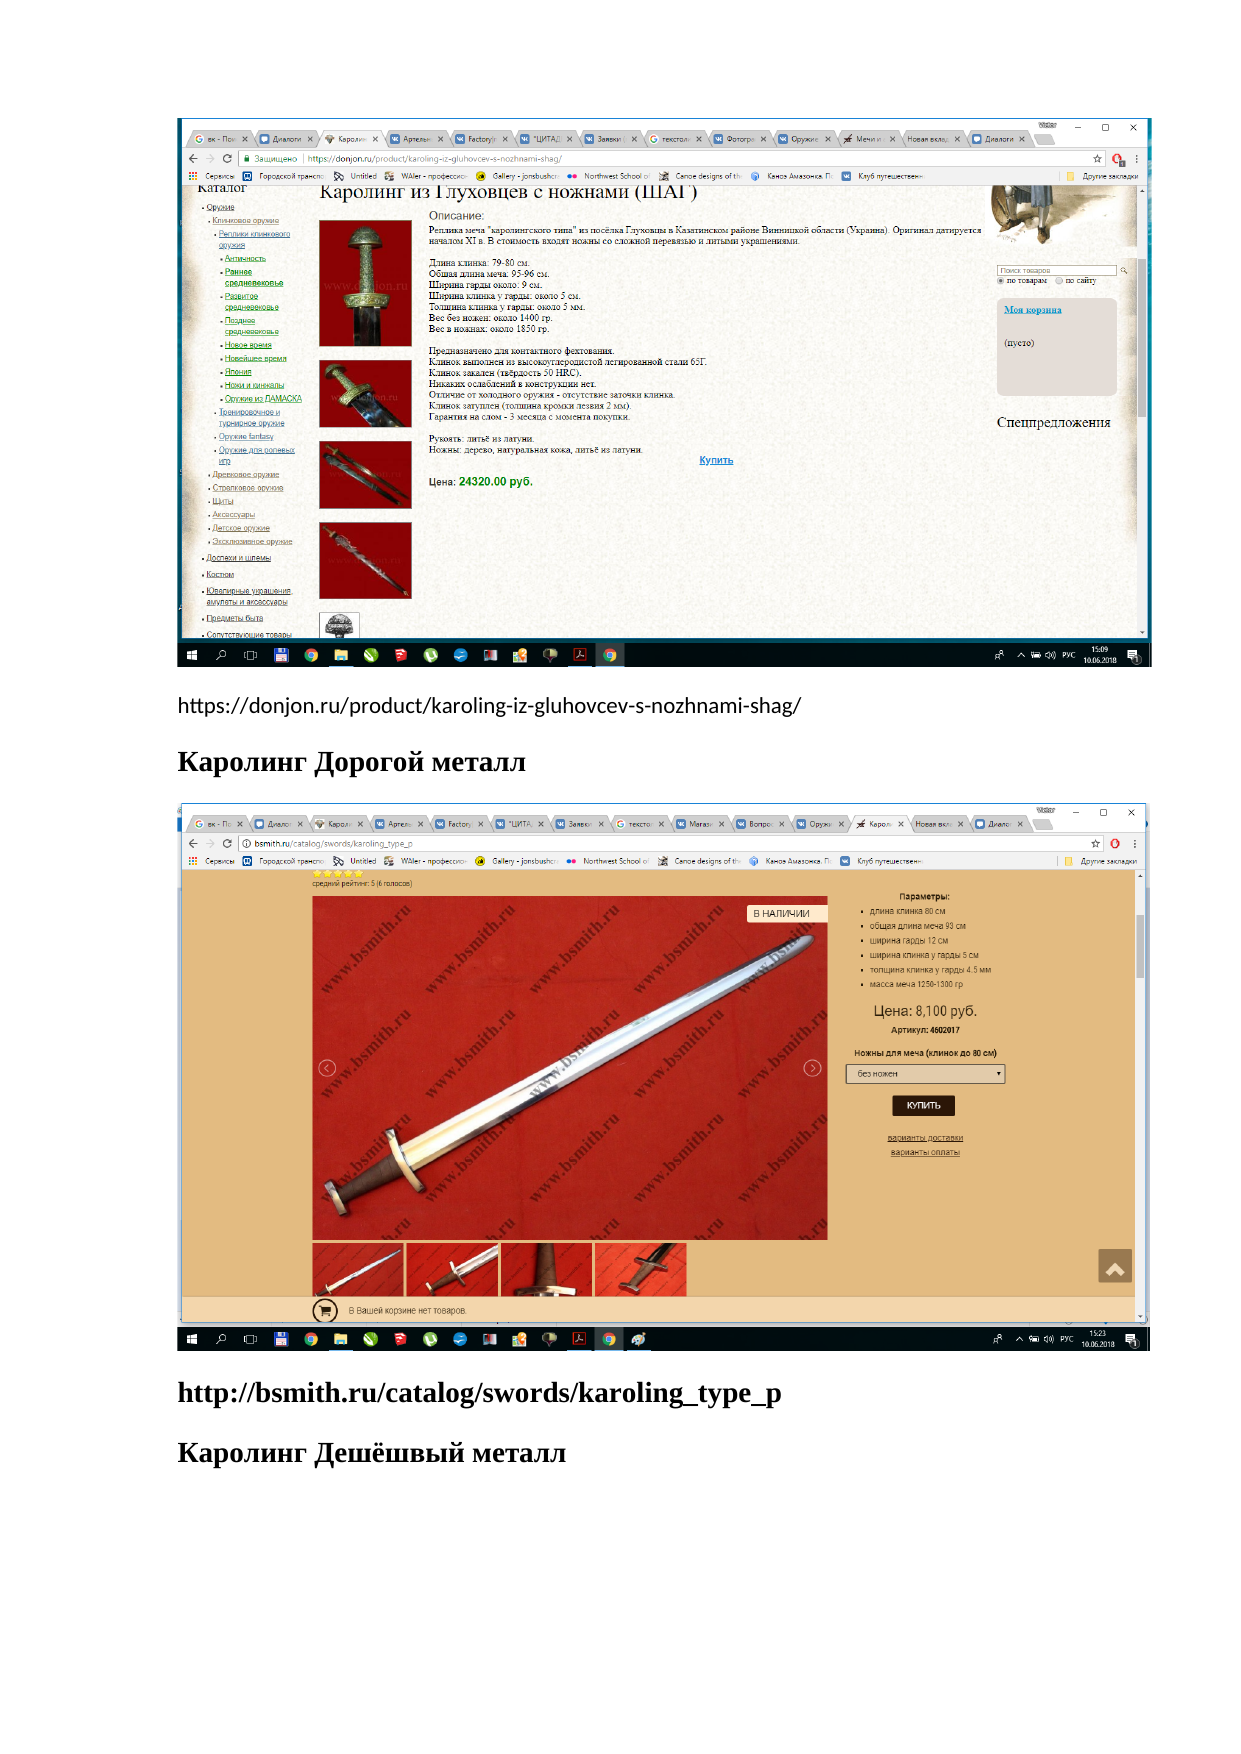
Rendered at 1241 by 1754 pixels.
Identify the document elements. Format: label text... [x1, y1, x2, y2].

picture [177, 803, 1150, 1351]
text https://donjon.ru/product/karoling-iz-gluhovcev-s-nozhnami-shag/ [177, 691, 1152, 719]
text Каролинг Дорогой металл [177, 744, 1152, 778]
picture [177, 118, 1152, 667]
text Каролинг Дешёшвый металл [177, 1435, 1152, 1468]
text http://bsmith.ru/catalog/swords/karoling_type_p [177, 1376, 1152, 1409]
